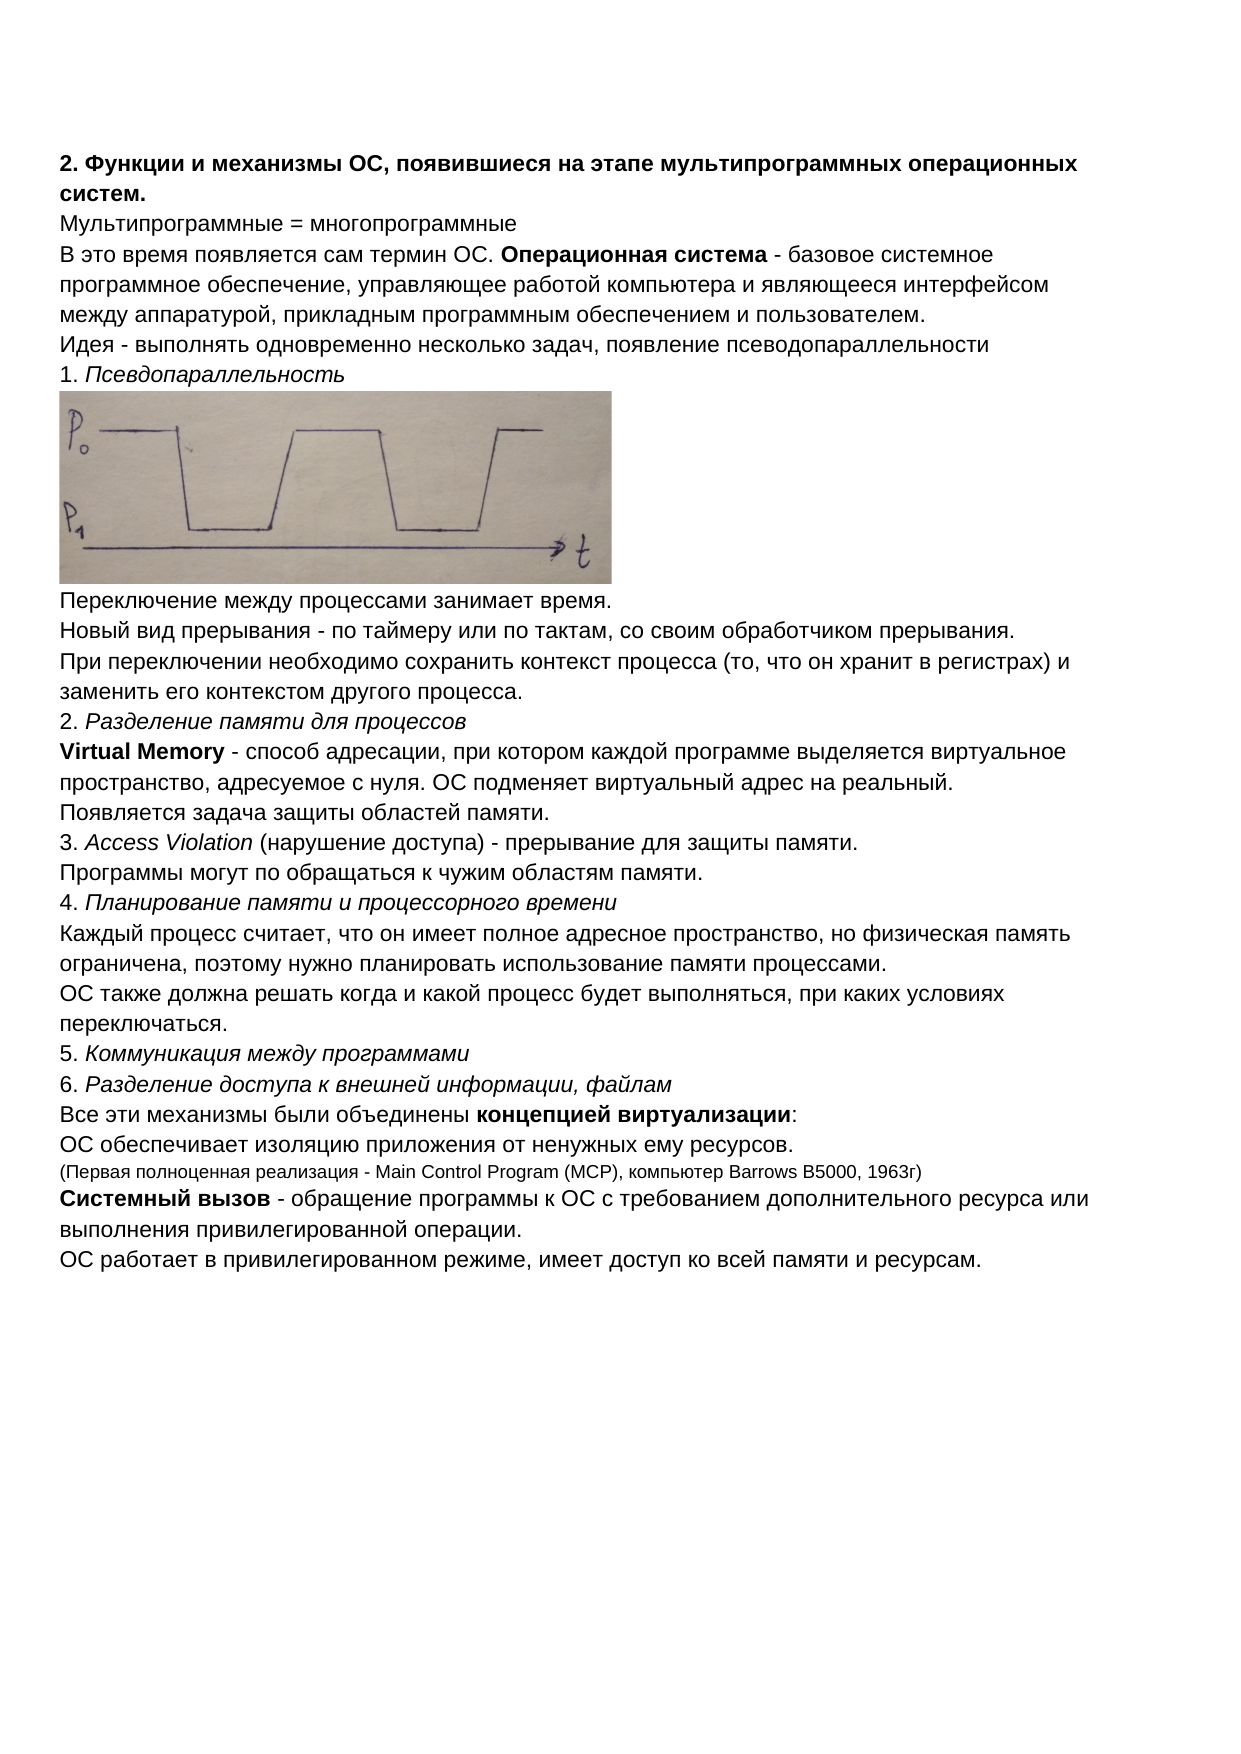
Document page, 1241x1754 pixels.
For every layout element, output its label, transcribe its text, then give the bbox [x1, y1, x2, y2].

text Мультипрограммные = многопрограммные [59, 210, 1107, 237]
text Системный вызов - обращение программы к ОС с требованием дополнительного ресурса или выполнения привилегированной операции. ОС работает в привилегированном режиме, имеет доступ ко всей памяти и ресурсам. [59, 1185, 1107, 1272]
text 6. Разделение доступа к внешней информации, файлам Все эти механизмы были объединены концепцией виртуализации: [59, 1071, 1107, 1127]
subtitle 2. Функции и механизмы ОС, появившиеся на этапе мультипрограммных операционных систем. [59, 150, 1107, 207]
text Virtual Memory - способ адресации, при котором каждой программе выделяется виртуальное пространство, адресуемое с нуля. ОС подменяет виртуальный адрес на реальный. Появляется задача защиты областей памяти. 3. Access Violation (нарушение доступа) - прерывание для защиты памяти. Программы могут по обращаться к чужим областям памяти. [59, 738, 1107, 885]
text В это время появляется сам термин ОС. Операционная система - базовое системное программное обеспечение, управляющее работой компьютера и являющееся интерфейсом между аппаратурой, прикладным программным обеспечением и пользователем. [59, 241, 1107, 327]
text Каждый процесс считает, что он имеет полное адресное пространство, но физическая память ограничена, поэтому нужно планировать использование памяти процессами. ОС также должна решать когда и какой процесс будет выполняться, при каких условиях переключаться. 5. Коммуникация между программами [59, 919, 1107, 1067]
text ОС обеспечивает изоляцию приложения от ненужных ему ресурсов. (Первая полноценная реализация - Main Control Program (MCP), компьютер Barrows B5000, 1963г) [59, 1131, 1107, 1182]
text 4. Планирование памяти и процессорного времени [59, 889, 1107, 916]
picture [59, 391, 612, 584]
text Новый вид прерывания - по таймеру или по тактам, со своим обработчиком прерывания. При переключении необходимо сохранить контекст процесса (то, что он хранит в регистрах) и заменить его контекстом другого процесса. 2. Разделение памяти для процессов [59, 617, 1107, 734]
